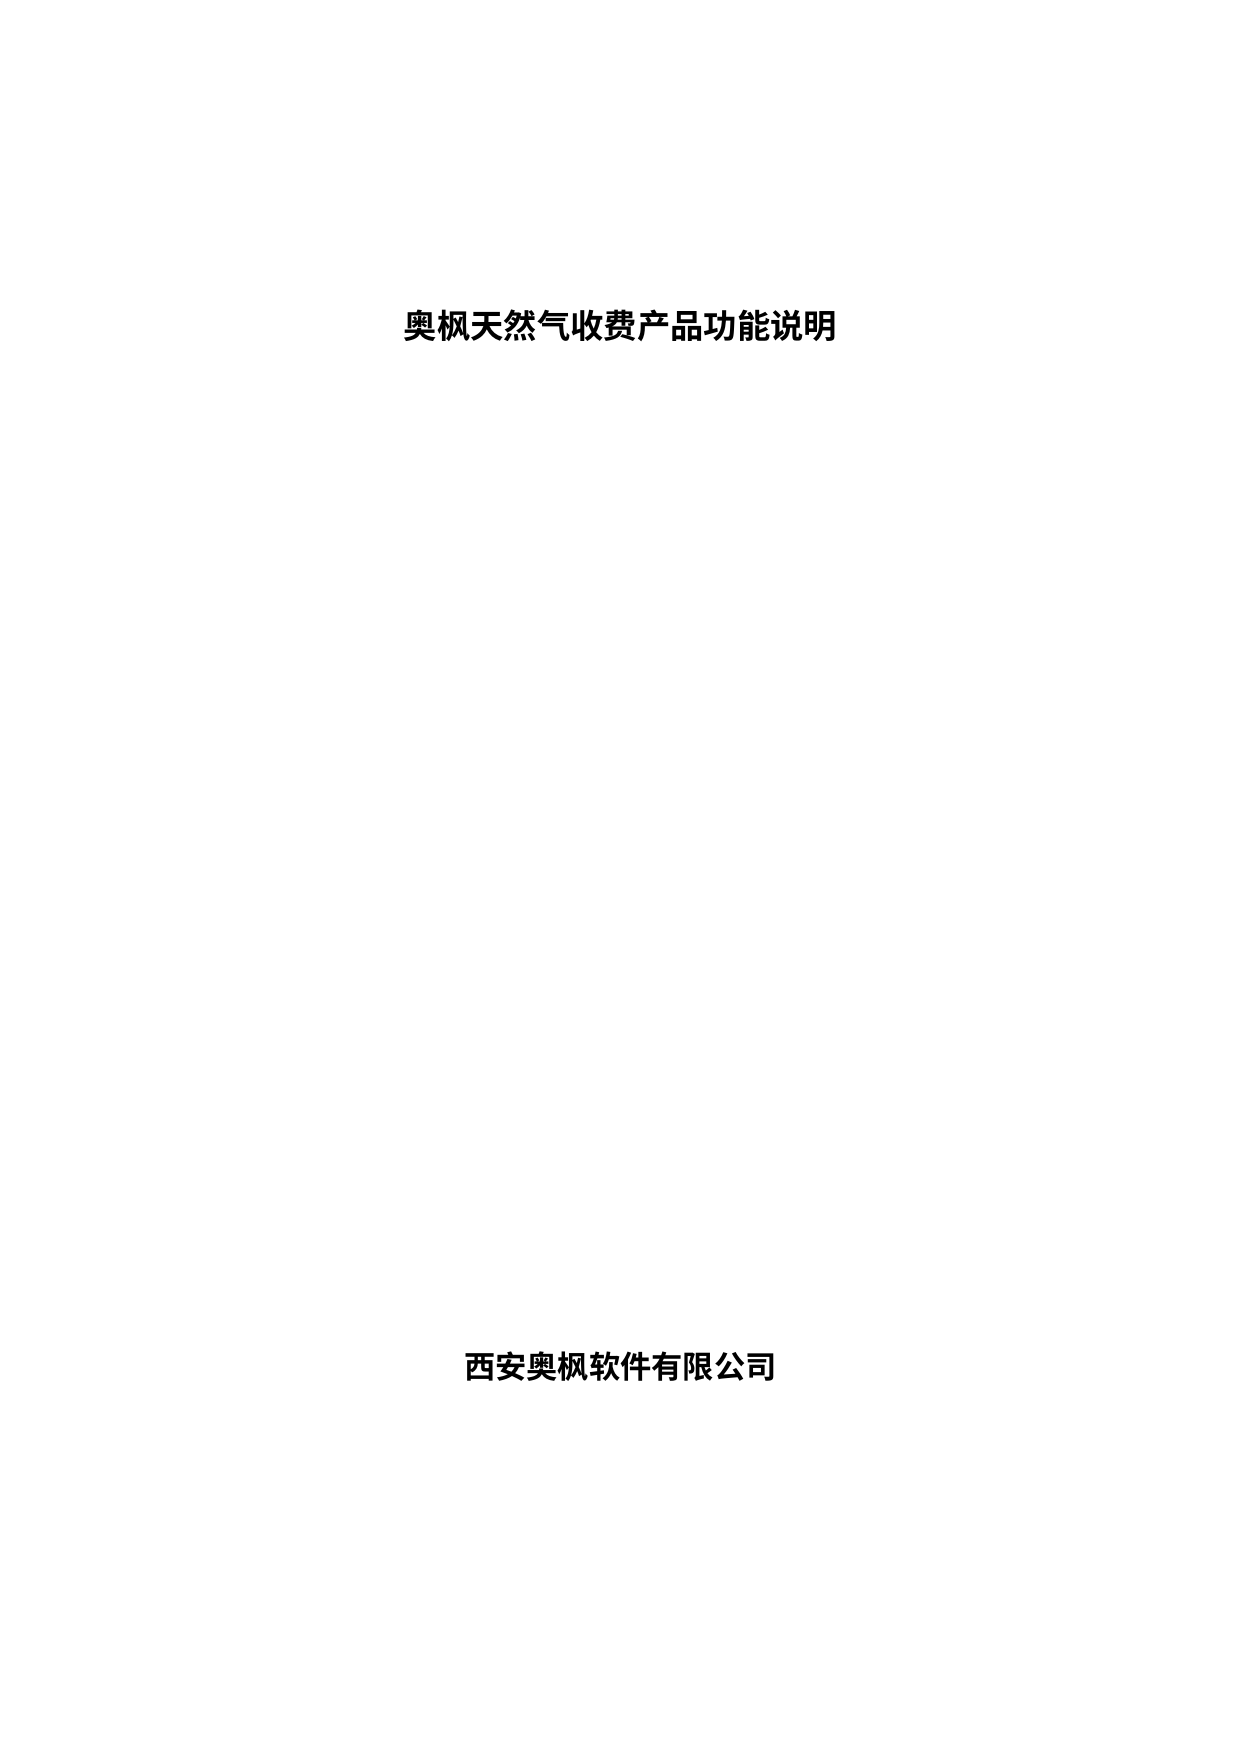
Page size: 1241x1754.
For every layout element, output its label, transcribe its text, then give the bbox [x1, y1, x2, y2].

text 奥枫天然气收费产品功能说明 [187, 292, 1053, 357]
text 西安奥枫软件有限公司 [187, 1332, 1053, 1397]
